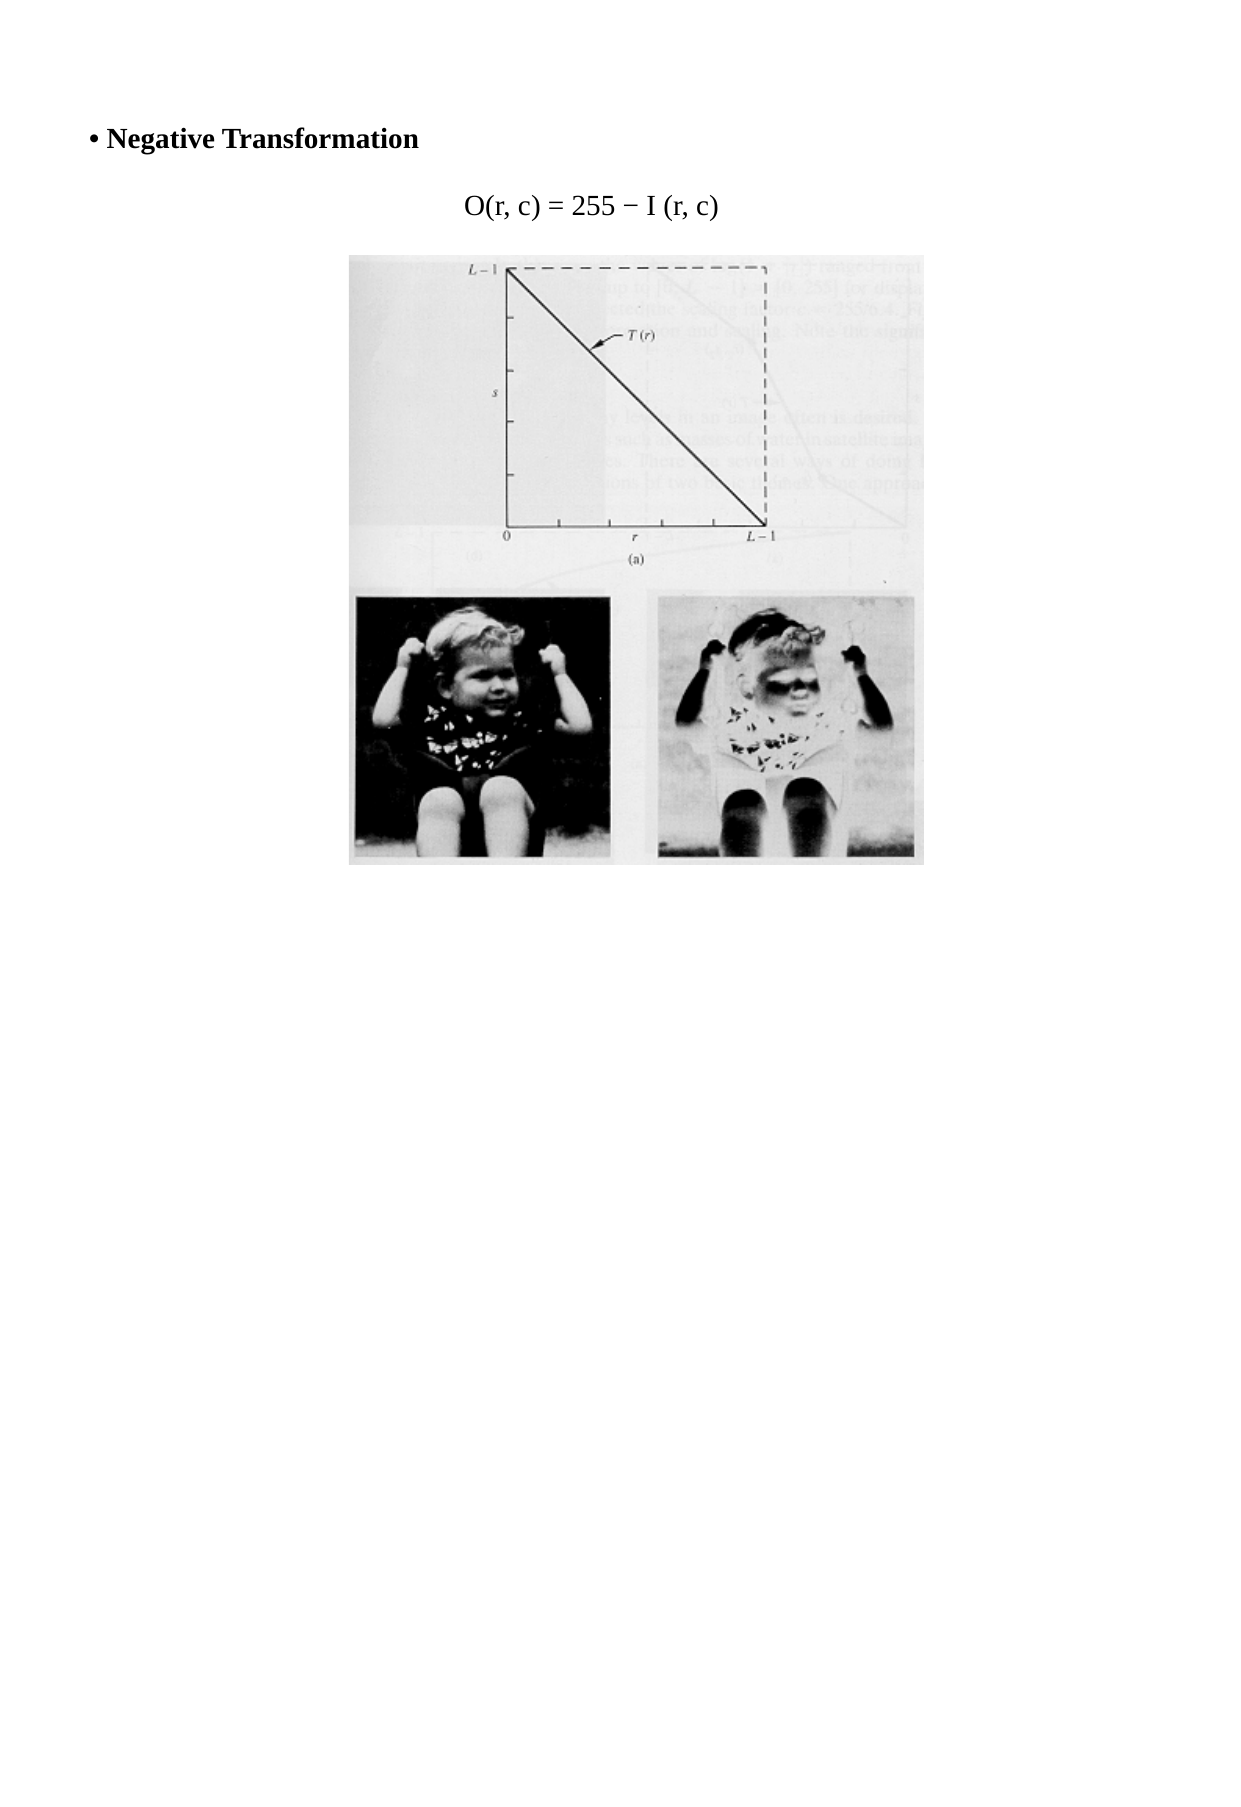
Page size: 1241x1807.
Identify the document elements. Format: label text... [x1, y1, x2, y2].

picture [348, 255, 924, 865]
text O(r, c) = 255 − I (r, c) [89, 188, 1184, 222]
text • Negative Transformation [89, 121, 1184, 155]
